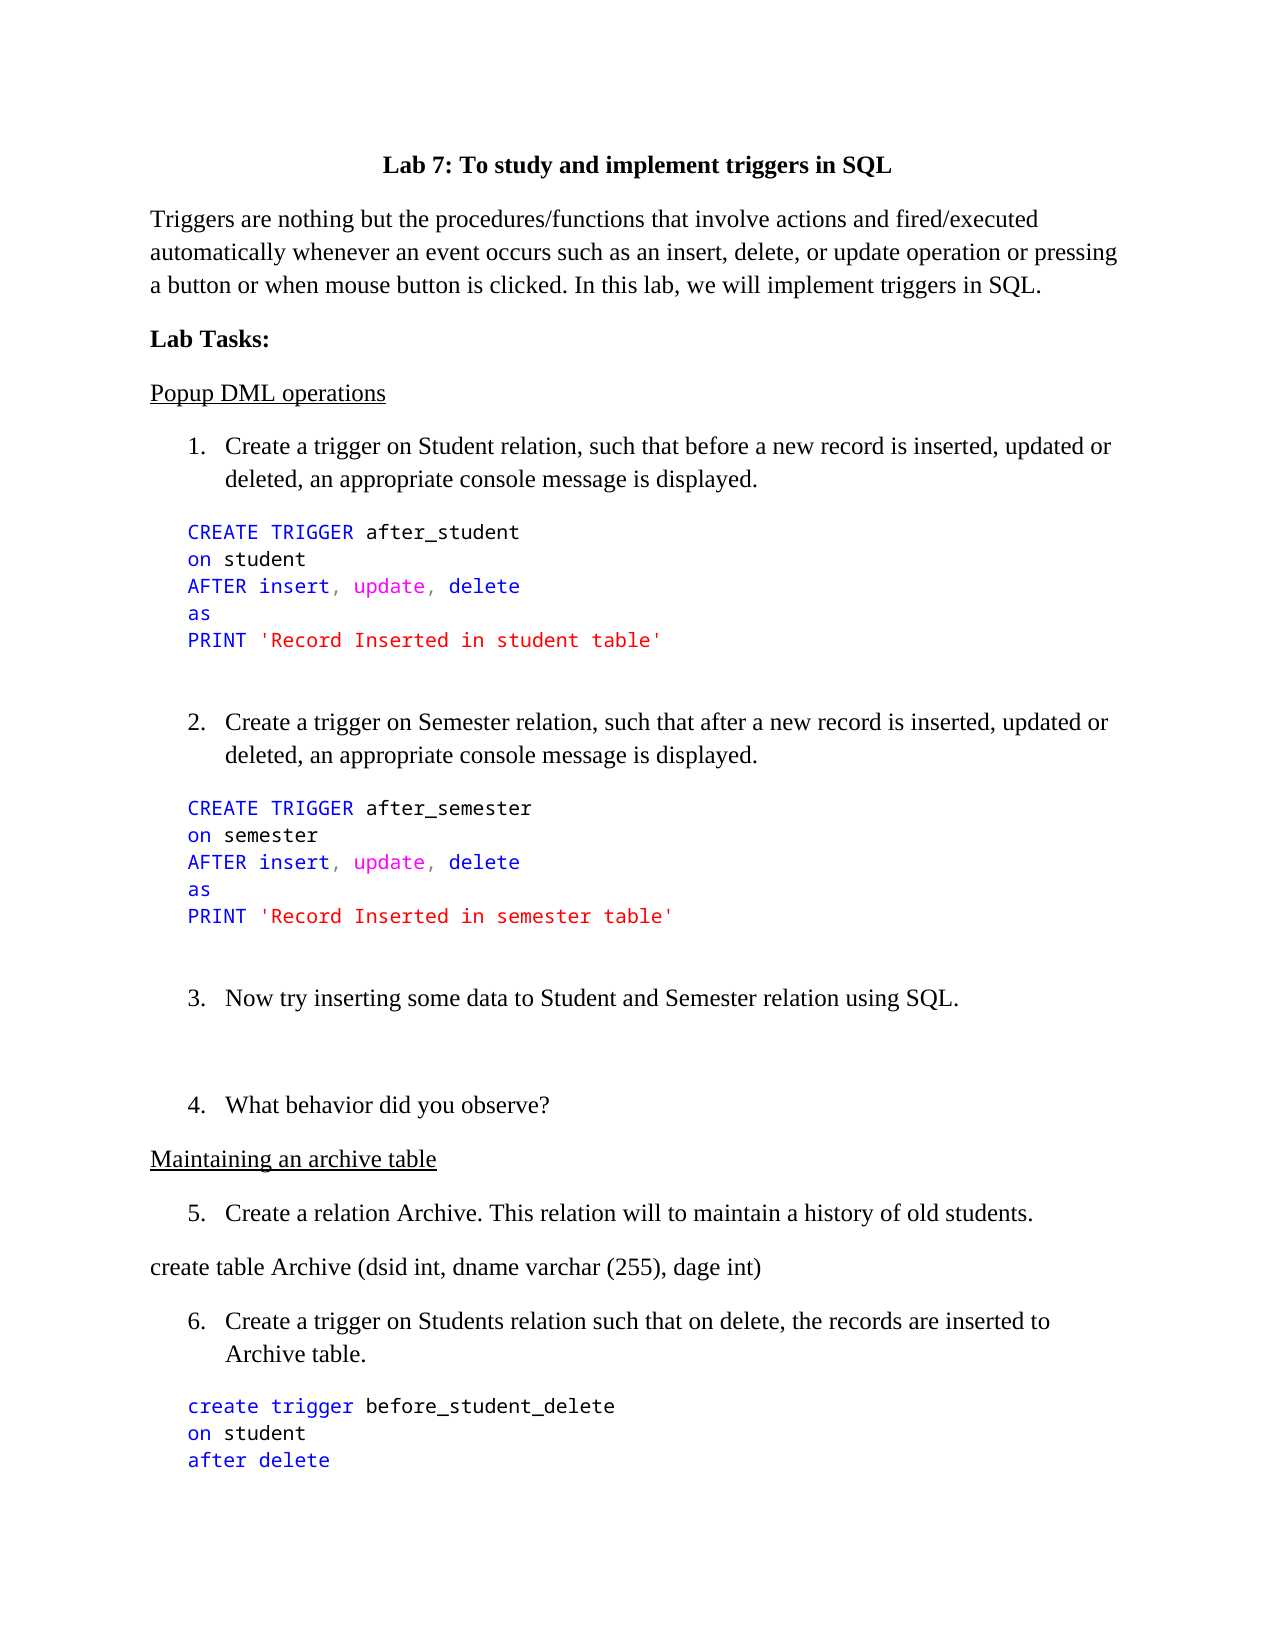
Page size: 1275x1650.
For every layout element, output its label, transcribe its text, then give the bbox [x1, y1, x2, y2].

list Create a relation Archive. This relation will to maintain a history of old students. [187, 1198, 1125, 1227]
text AFTER insert, update, delete [187, 572, 1125, 599]
text as [187, 599, 1125, 626]
text Popup DML operations [150, 378, 1125, 406]
text Lab Tasks: [150, 324, 1125, 352]
text CREATE TRIGGER after_student [187, 518, 1125, 545]
list Create a trigger on Student relation, such that before a new record is inserted, updated or deleted, an appropriate console message is displayed. [187, 431, 1125, 493]
text create table Archive (dsid int, dname varchar (255), dage int) [150, 1252, 1125, 1281]
text CREATE TRIGGER after_semester [187, 794, 1125, 821]
text PRINT 'Record Inserted in semester table' [187, 902, 1125, 929]
text PRINT 'Record Inserted in student table' [187, 626, 1125, 653]
text on student [187, 1420, 1125, 1447]
list Create a trigger on Students relation such that on delete, the records are inserted to Archive table. [187, 1306, 1125, 1368]
text create trigger before_student_delete [187, 1393, 1125, 1420]
text after delete [187, 1447, 1125, 1474]
text Lab 7: To study and implement triggers in SQL [150, 150, 1125, 179]
text as [187, 875, 1125, 902]
text on semester [187, 821, 1125, 848]
text Maintaining an archive table [150, 1144, 1125, 1173]
text on student [187, 545, 1125, 572]
text AFTER insert, update, delete [187, 848, 1125, 875]
list Now try inserting some data to Student and Semester relation using SQL. [187, 983, 1125, 1011]
list What behavior did you observe? [187, 1090, 1125, 1119]
text Triggers are nothing but the procedures/functions that involve actions and fired/executed automatically whenever an event occurs such as an insert, delete, or update operation or pressing a button or when mouse button is clicked. In this lab, we will implement triggers in SQL. [150, 204, 1125, 299]
list Create a trigger on Semester relation, such that after a new record is inserted, updated or deleted, an appropriate console message is displayed. [187, 707, 1125, 769]
